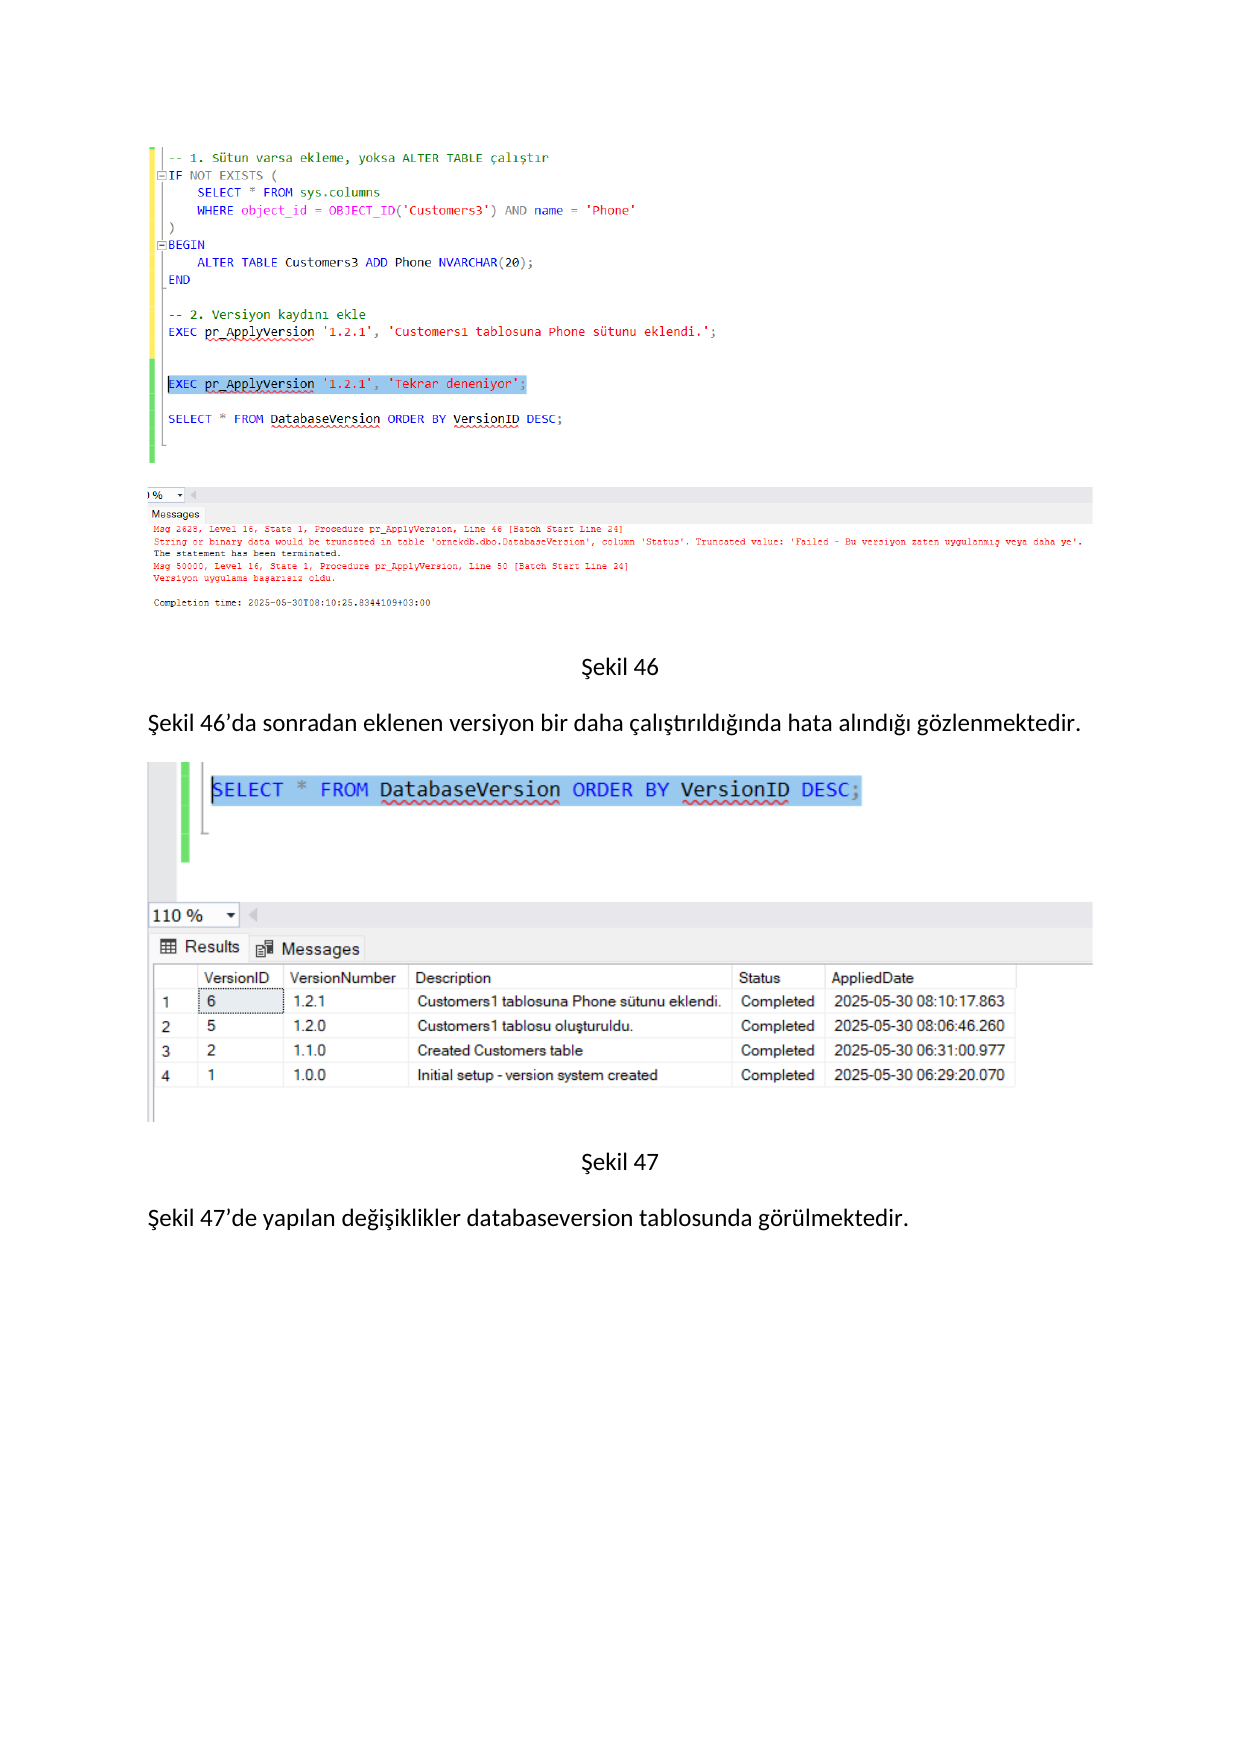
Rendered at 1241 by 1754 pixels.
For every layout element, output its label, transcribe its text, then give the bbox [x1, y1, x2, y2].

picture [147, 147, 1093, 626]
text Şekil 47 [148, 1146, 1093, 1177]
text Şekil 46’da sonradan eklenen versiyon bir daha çalıştırıldığında hata alındığı gözlenmektedir. [148, 707, 1093, 737]
text Şekil 47’de yapılan değişiklikler databaseversion tablosunda görülmektedir. [148, 1202, 1093, 1233]
text Şekil 46 [148, 651, 1093, 682]
picture [147, 762, 1093, 1122]
